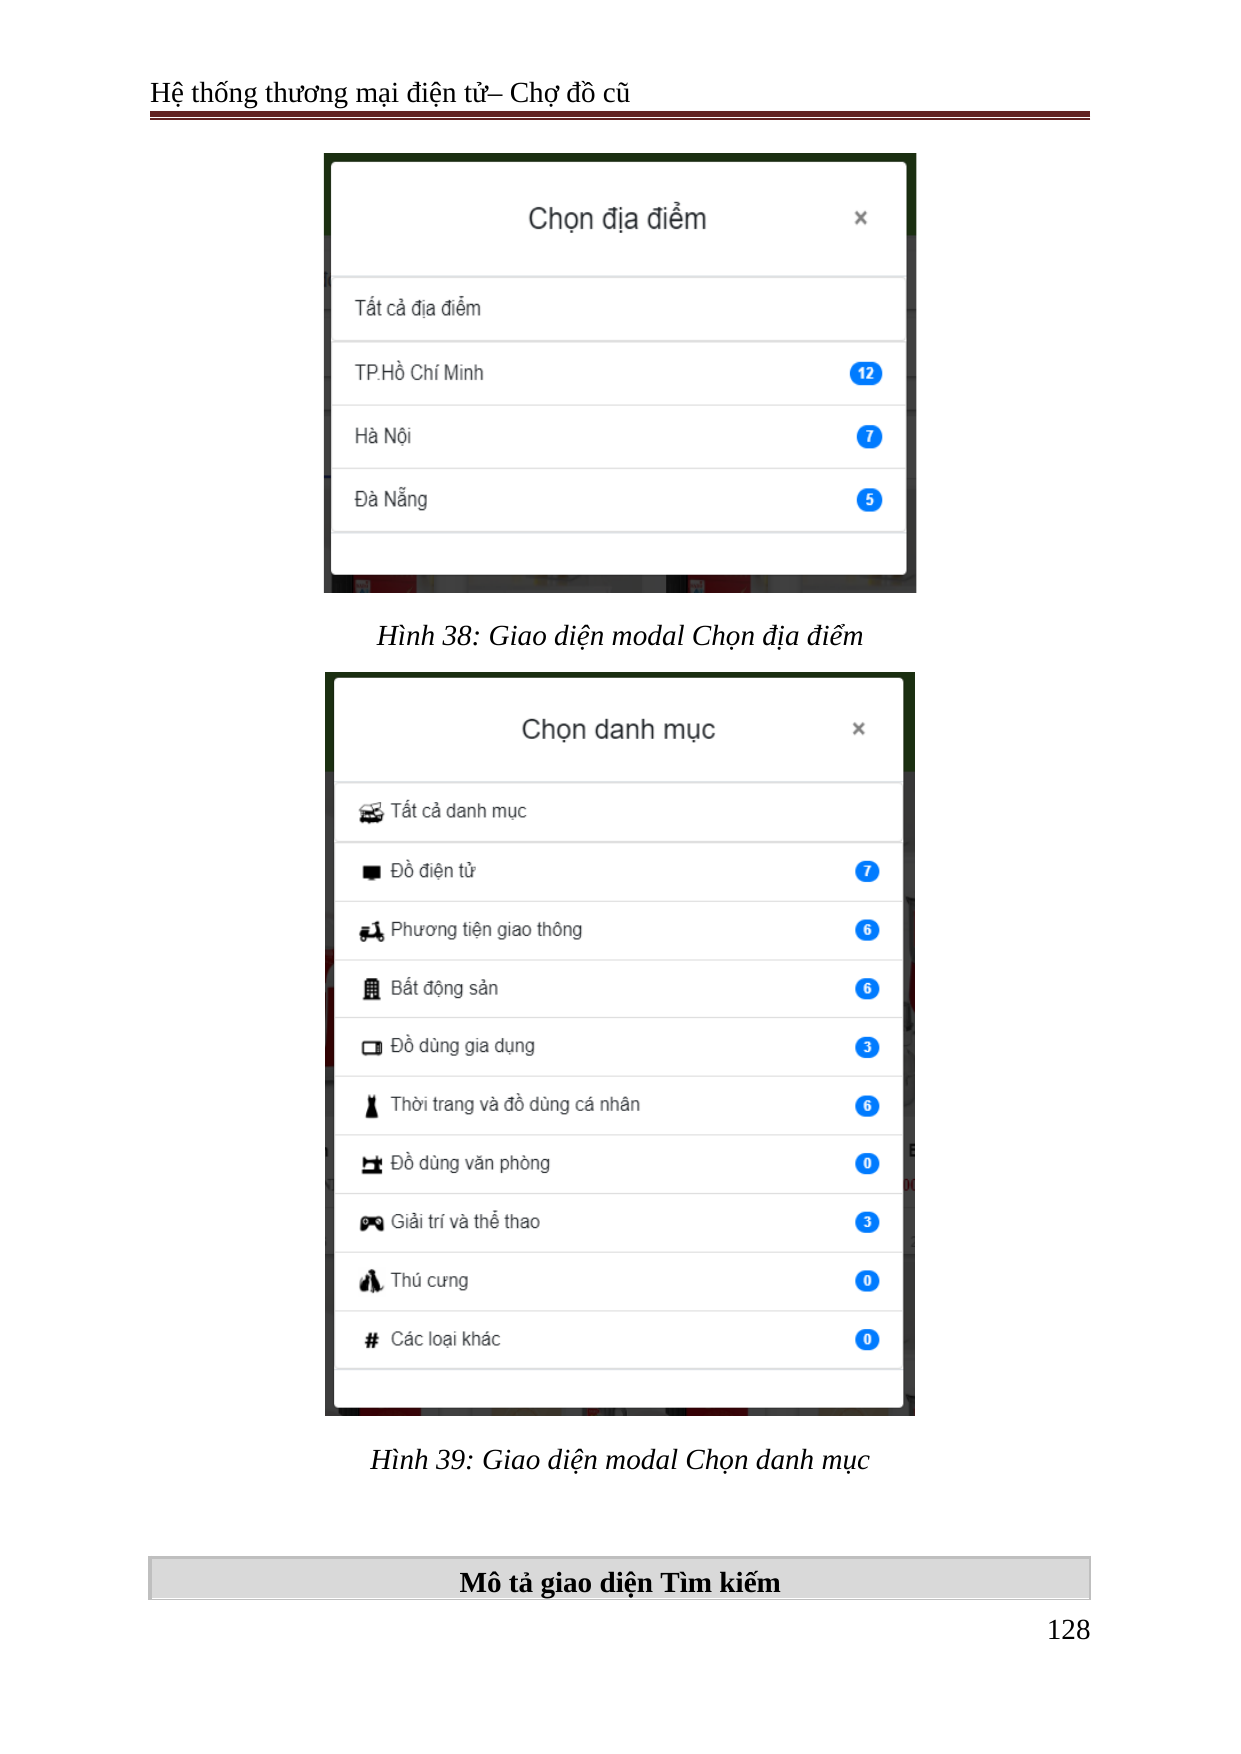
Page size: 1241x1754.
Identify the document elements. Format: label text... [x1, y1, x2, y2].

text Hình 38: Giao diện modal Chọn địa điểm [150, 618, 1090, 652]
picture [323, 153, 917, 593]
picture [325, 672, 915, 1416]
text Hình 39: Giao diện modal Chọn danh mục [150, 1442, 1090, 1475]
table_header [152, 1559, 1089, 1598]
